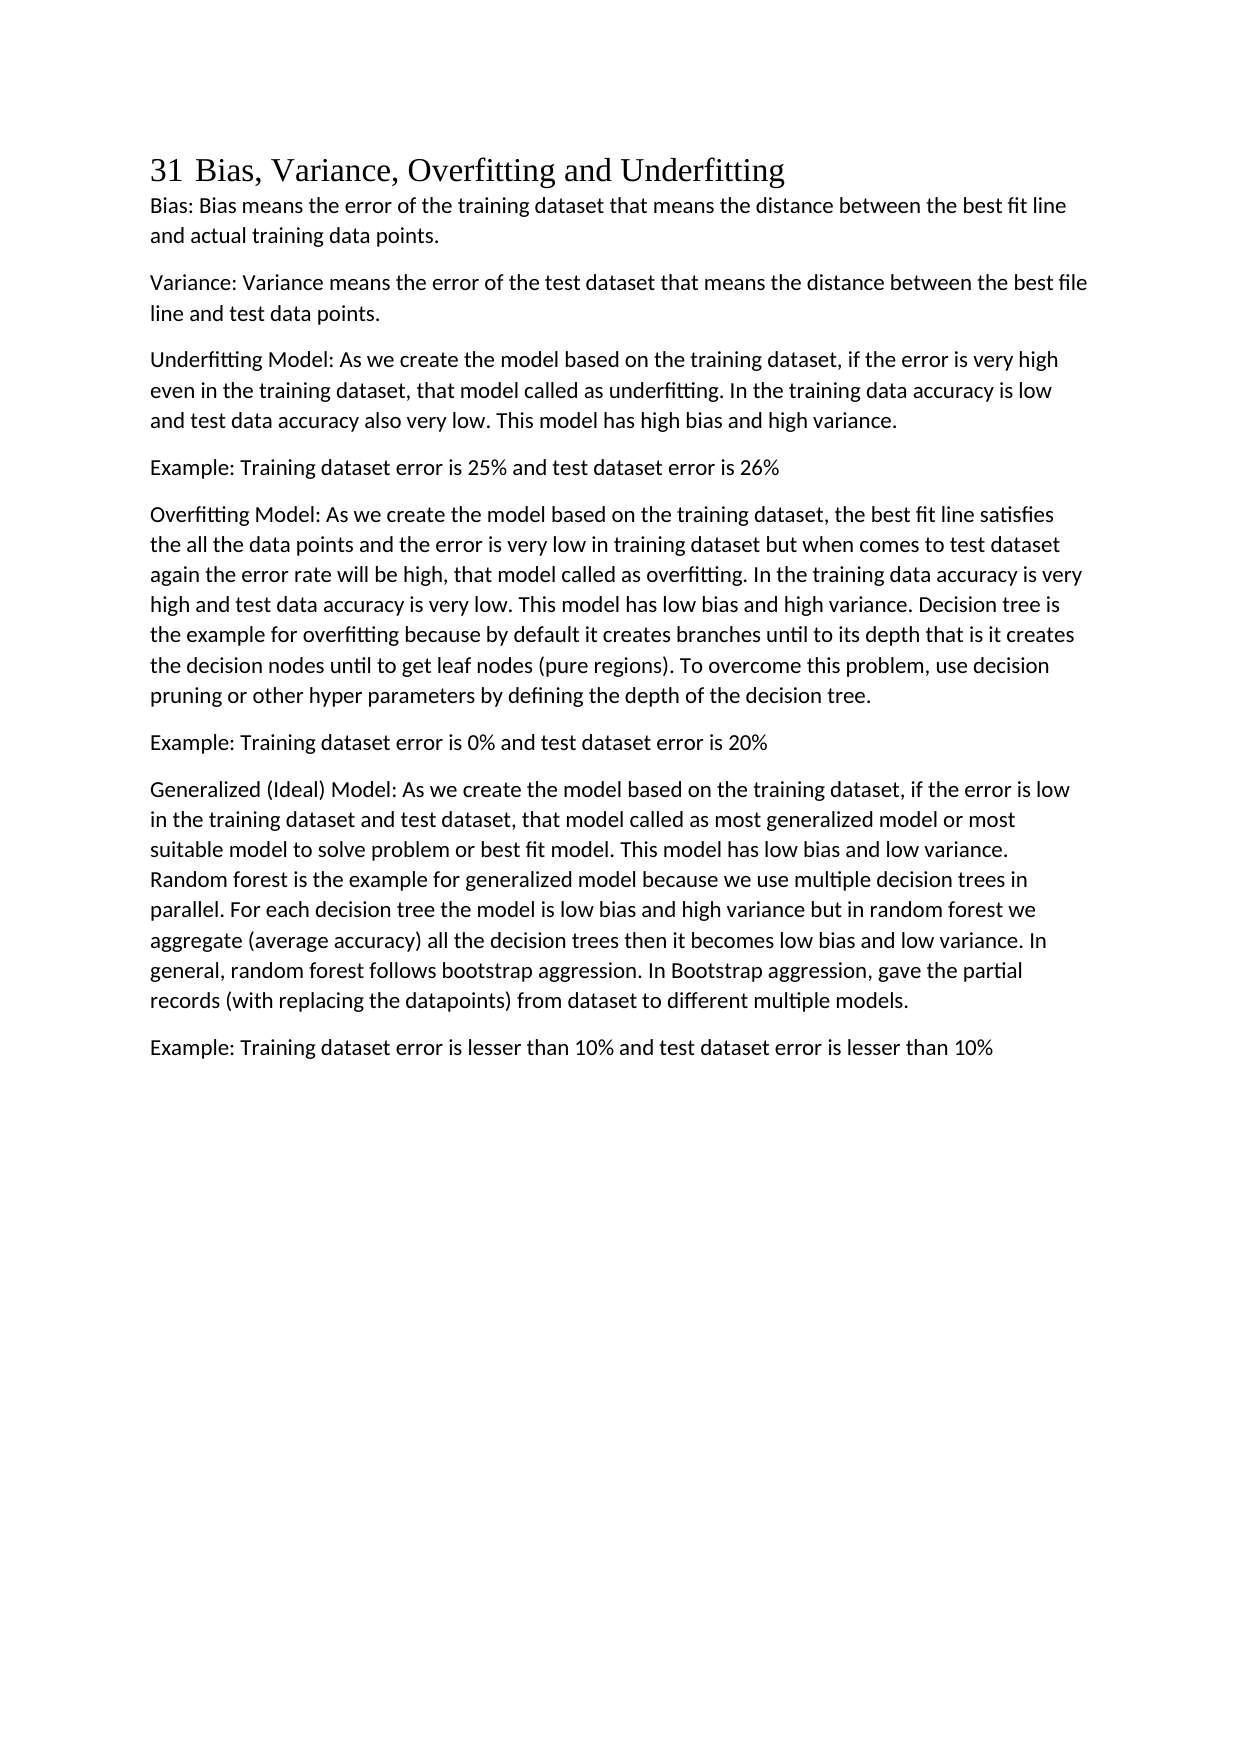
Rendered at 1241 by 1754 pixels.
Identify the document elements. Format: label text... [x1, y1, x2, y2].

text Example: Training dataset error is lesser than 10% and test dataset error is lesser than 10% [150, 1033, 1090, 1061]
subtitle Bias, Variance, Overfitting and Underfitting [150, 150, 1090, 188]
text Bias: Bias means the error of the training dataset that means the distance between the best fit line and actual training data points. [150, 191, 1090, 249]
text Generalized (Ideal) Model: As we create the model based on the training dataset, if the error is low in the training dataset and test dataset, that model called as most generalized model or most suitable model to solve problem or best fit model. This model has low bias and low variance. Random forest is the example for generalized model because we use multiple decision trees in parallel. For each decision tree the model is low bias and high variance but in random forest we aggregate (average accuracy) all the decision trees then it becomes low bias and low variance. In general, random forest follows bootstrap aggression. In Bootstrap aggression, gave the partial records (with replacing the datapoints) from dataset to different multiple models. [150, 775, 1090, 1014]
text Example: Training dataset error is 25% and test dataset error is 26% [150, 453, 1090, 481]
text Underfitting Model: As we create the model based on the training dataset, if the error is very high even in the training dataset, that model called as underfitting. In the training data accuracy is low and test data accuracy also very low. This model has high bias and high variance. [150, 346, 1090, 434]
text Overfitting Model: As we create the model based on the training dataset, the best fit line satisfies the all the data points and the error is very low in training dataset but when comes to test dataset again the error rate will be high, that model called as overfitting. In the training data accuracy is very high and test data accuracy is very low. This model has low bias and high variance. Decision tree is the example for overfitting because by default it creates branches until to its depth that is it creates the decision nodes until to get leaf nodes (pure regions). To overcome this problem, use decision pruning or other hyper parameters by defining the depth of the decision tree. [150, 500, 1090, 709]
text Variance: Variance means the error of the test dataset that means the distance between the best file line and test data points. [150, 268, 1090, 327]
text Example: Training dataset error is 0% and test dataset error is 20% [150, 728, 1090, 756]
